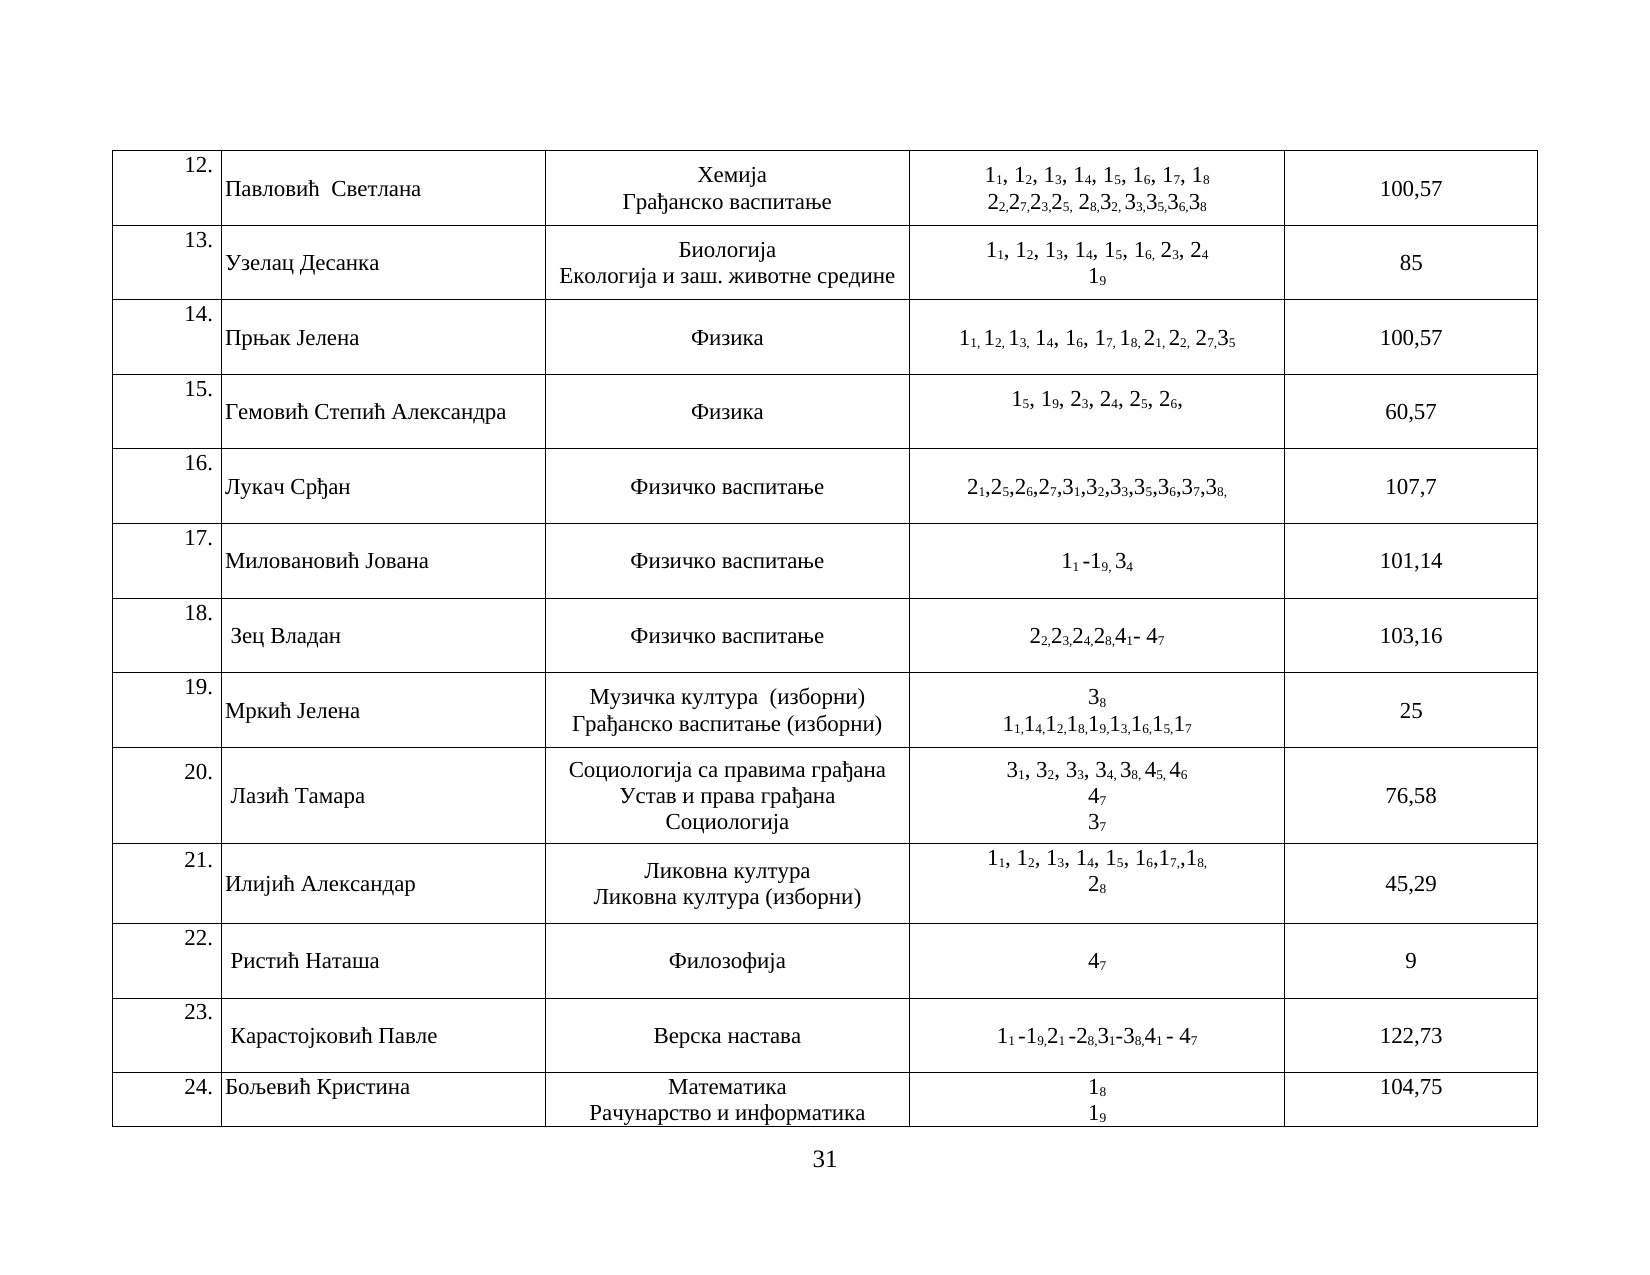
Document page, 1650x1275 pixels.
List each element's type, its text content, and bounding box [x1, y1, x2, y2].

table_cell Физика [546, 375, 909, 448]
table_cell [113, 748, 221, 843]
table_cell [113, 999, 221, 1072]
table_cell 31, 32, 33, 34, 38, 45, 46 47 37 [910, 748, 1284, 843]
table_cell [113, 673, 221, 747]
table_cell 122,73 [1285, 999, 1537, 1072]
table_cell 45,29 [1285, 844, 1537, 923]
table_cell Физичко васпитање [546, 449, 909, 523]
table_cell Ликовна култура Ликовна култура (изборни) [546, 844, 909, 923]
table_cell 22,23,24,28,41- 47 [910, 599, 1284, 672]
table_cell Верска настава [546, 999, 909, 1072]
table_cell Биологија Екологија и заш. животне средине [546, 226, 909, 299]
table_cell Физичко васпитање [546, 599, 909, 672]
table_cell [546, 1073, 909, 1126]
table_cell 47 [910, 924, 1284, 997]
table_cell 101,14 [1285, 524, 1537, 597]
table_cell 11, 12, 13, 14, 15, 16, 23, 24 19 [910, 226, 1284, 299]
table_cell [910, 1073, 1284, 1126]
table_cell 100,57 [1285, 300, 1537, 374]
table_cell Лукач Срђан [222, 449, 545, 523]
table_cell 15, 19, 23, 24, 25, 26, [910, 375, 1284, 448]
table_cell 9 [1285, 924, 1537, 997]
table_cell [113, 151, 221, 224]
table_cell 103,16 [1285, 599, 1537, 672]
table_cell Лазић Тамара [222, 748, 545, 843]
table_cell Музичка култура (изборни) Грађанско васпитање (изборни) [546, 673, 909, 747]
table_cell Мркић Јелена [222, 673, 545, 747]
table_cell [113, 449, 221, 523]
table_cell [113, 1073, 221, 1126]
table_cell Хемија Грађанско васпитање [546, 151, 909, 224]
table_cell 11 -19,21 -28,31-38,41 - 47 [910, 999, 1284, 1072]
table_cell [113, 599, 221, 672]
table_cell Бољевић Кристина [222, 1073, 545, 1126]
table_cell 60,57 [1285, 375, 1537, 448]
table_cell [113, 844, 221, 923]
table_cell [113, 924, 221, 997]
table_cell 11, 12, 13, 14, 16, 17, 18, 21, 22, 27,35 [910, 300, 1284, 374]
table_cell Прњак Јелена [222, 300, 545, 374]
table_cell Ристић Наташа [222, 924, 545, 997]
table_cell 38 11,14,12,18,19,13,16,15,17 [910, 673, 1284, 747]
table_cell Узелац Десанка [222, 226, 545, 299]
table_cell [113, 226, 221, 299]
table_cell 25 [1285, 673, 1537, 747]
table_cell Илијић Александар [222, 844, 545, 923]
table_cell [113, 524, 221, 597]
table_cell 107,7 [1285, 449, 1537, 523]
table_cell 11, 12, 13, 14, 15, 16,17,,18, 28 [910, 844, 1284, 923]
table_cell 21,25,26,27,31,32,33,35,36,37,38, [910, 449, 1284, 523]
table_cell Зец Владан [222, 599, 545, 672]
table_cell Социологија са правима грађана Устав и права грађана Социологија [546, 748, 909, 843]
table_cell Физичко васпитање [546, 524, 909, 597]
table_cell Филозофија [546, 924, 909, 997]
table_cell 85 [1285, 226, 1537, 299]
table_cell 76,58 [1285, 748, 1537, 843]
table_cell Карастојковић Павле [222, 999, 545, 1072]
table_cell Павловић Светлана [222, 151, 545, 224]
table_cell Гемовић Степић Александра [222, 375, 545, 448]
table_cell 104,75 [1285, 1073, 1537, 1126]
table_cell [113, 300, 221, 374]
table_cell Физика [546, 300, 909, 374]
table_cell Миловановић Јована [222, 524, 545, 597]
table_cell 11, 12, 13, 14, 15, 16, 17, 18 22,27,23,25, 28,32, 33,35,36,38 [910, 151, 1284, 224]
table_cell 100,57 [1285, 151, 1537, 224]
table_cell 11 -19, 34 [910, 524, 1284, 597]
table_cell [113, 375, 221, 448]
